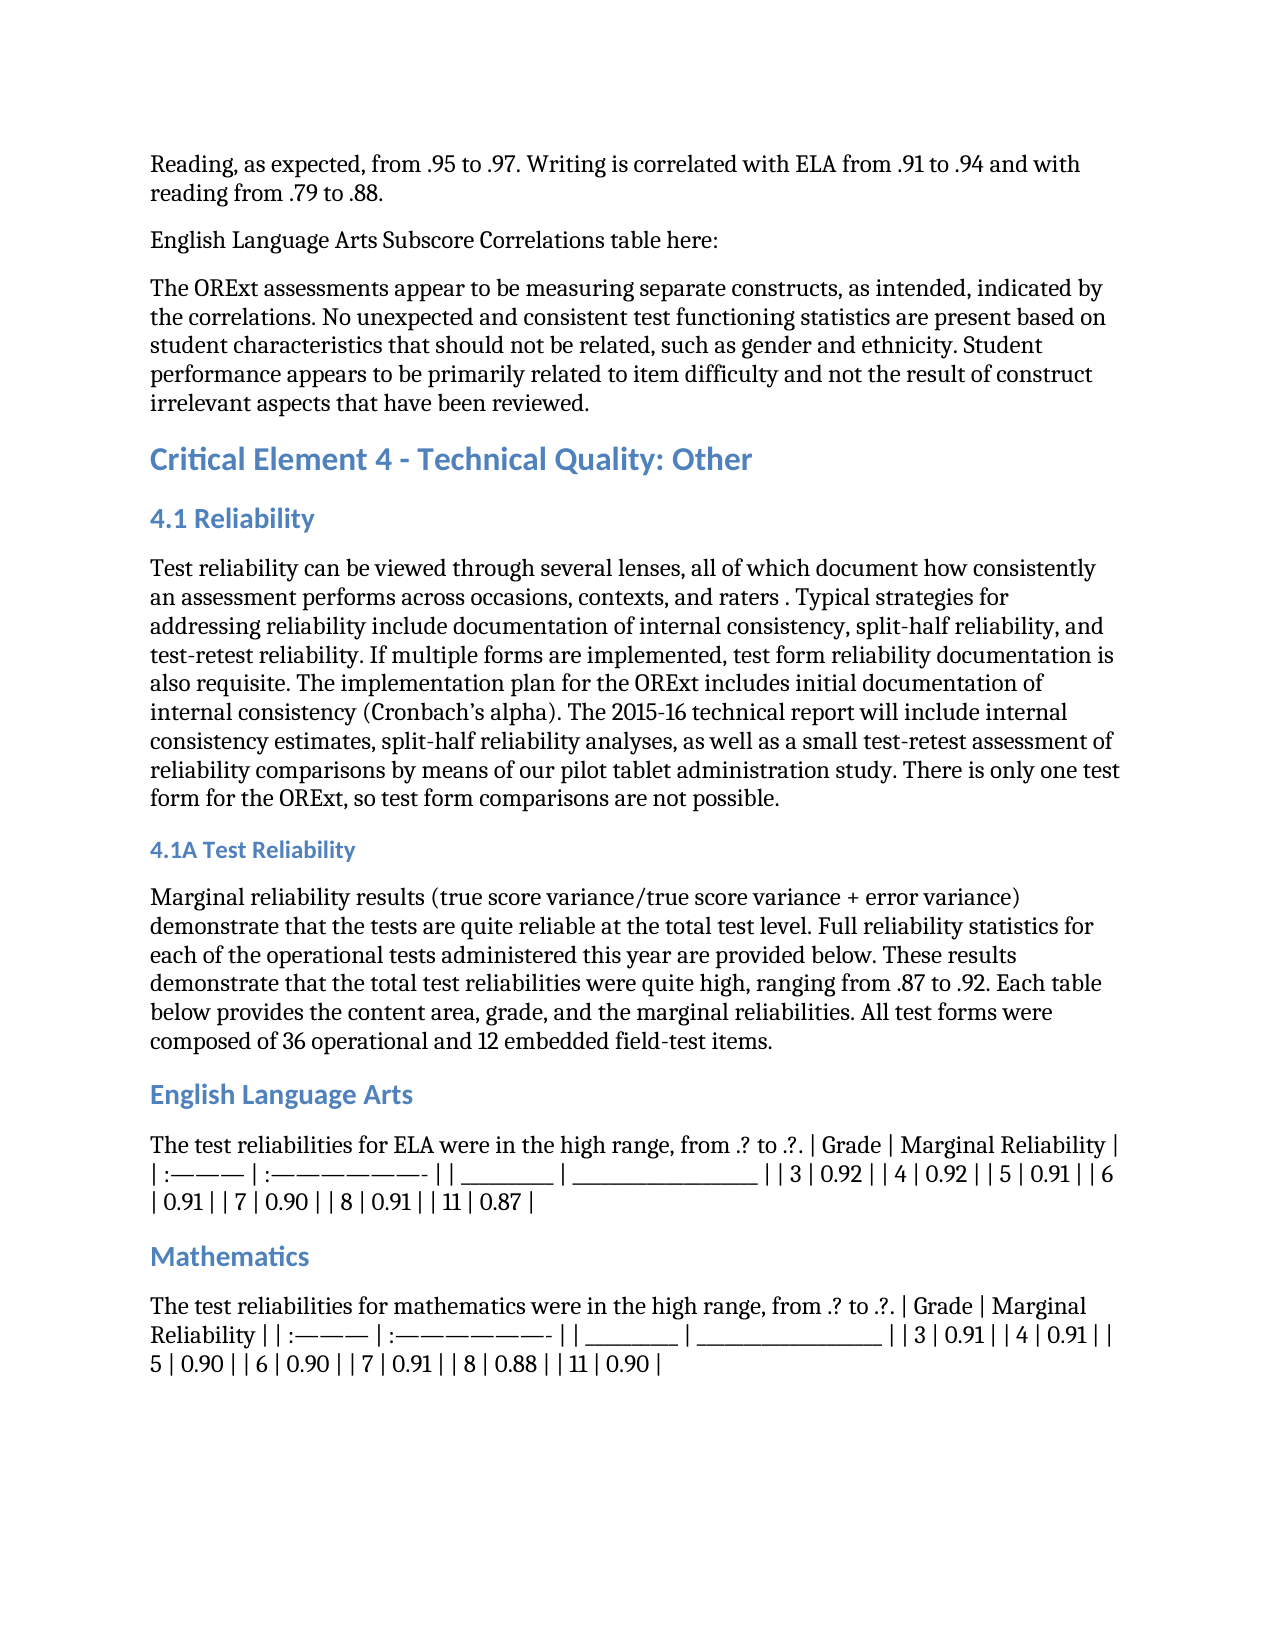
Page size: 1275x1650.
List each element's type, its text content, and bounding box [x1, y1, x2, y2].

text Marginal reliability results (true score variance/true score variance + error variance) demonstrate that the tests are quite reliable at the total test level. Full reliability statistics for each of the operational tests administered this year are provided below. These results demonstrate that the total test reliabilities were quite high, ranging from .87 to .92. Each table below provides the content area, grade, and the marginal reliabilities. All test forms were composed of 36 operational and 12 embedded field-test items. [150, 883, 1125, 1056]
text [150, 150, 1125, 207]
subtitle Critical Element 4 - Technical Quality: Other [150, 438, 1125, 479]
subtitle English Language Arts [150, 1076, 1125, 1112]
text The test reliabilities for mathematics were in the high range, from .? to .?. | Grade | Marginal Reliability | | :——— | :——————- | | __________ | ____________________ | | 3 | 0.91 | | 4 | 0.91 | | 5 | 0.90 | | 6 | 0.90 | | 7 | 0.91 | | 8 | 0.88 | | 11 | 0.90 | [150, 1292, 1125, 1378]
text English Language Arts Subscore Correlations table here: [150, 226, 1125, 255]
text The ORExt assessments appear to be measuring separate constructs, as intended, indicated by the correlations. No unexpected and consistent test functioning statistics are present based on student characteristics that should not be related, such as gender and ethnicity. Student performance appears to be primarily related to item difficulty and not the result of construct irrelevant aspects that have been reviewed. [150, 274, 1125, 417]
text Test reliability can be viewed through several lenses, all of which document how consistently an assessment performs across occasions, contexts, and raters . Typical strategies for addressing reliability include documentation of internal consistency, split-half reliability, and test-retest reliability. If multiple forms are implemented, test form reliability documentation is also requisite. The implementation plan for the ORExt includes initial documentation of internal consistency (Cronbach’s alpha). The 2015-16 technical report will include internal consistency estimates, split-half reliability analyses, as well as a small test-retest assessment of reliability comparisons by means of our pilot tablet administration study. There is only one test form for the ORExt, so test form comparisons are not possible. [150, 554, 1125, 813]
subtitle 4.1A Test Reliability [150, 834, 1125, 864]
subtitle Mathematics [150, 1238, 1125, 1273]
subtitle 4.1 Reliability [150, 500, 1125, 536]
text The test reliabilities for ELA were in the high range, from .? to .?. | Grade | Marginal Reliability | | :——— | :——————- | | __________ | ____________________ | | 3 | 0.92 | | 4 | 0.92 | | 5 | 0.91 | | 6 | 0.91 | | 7 | 0.90 | | 8 | 0.91 | | 11 | 0.87 | [150, 1131, 1125, 1217]
